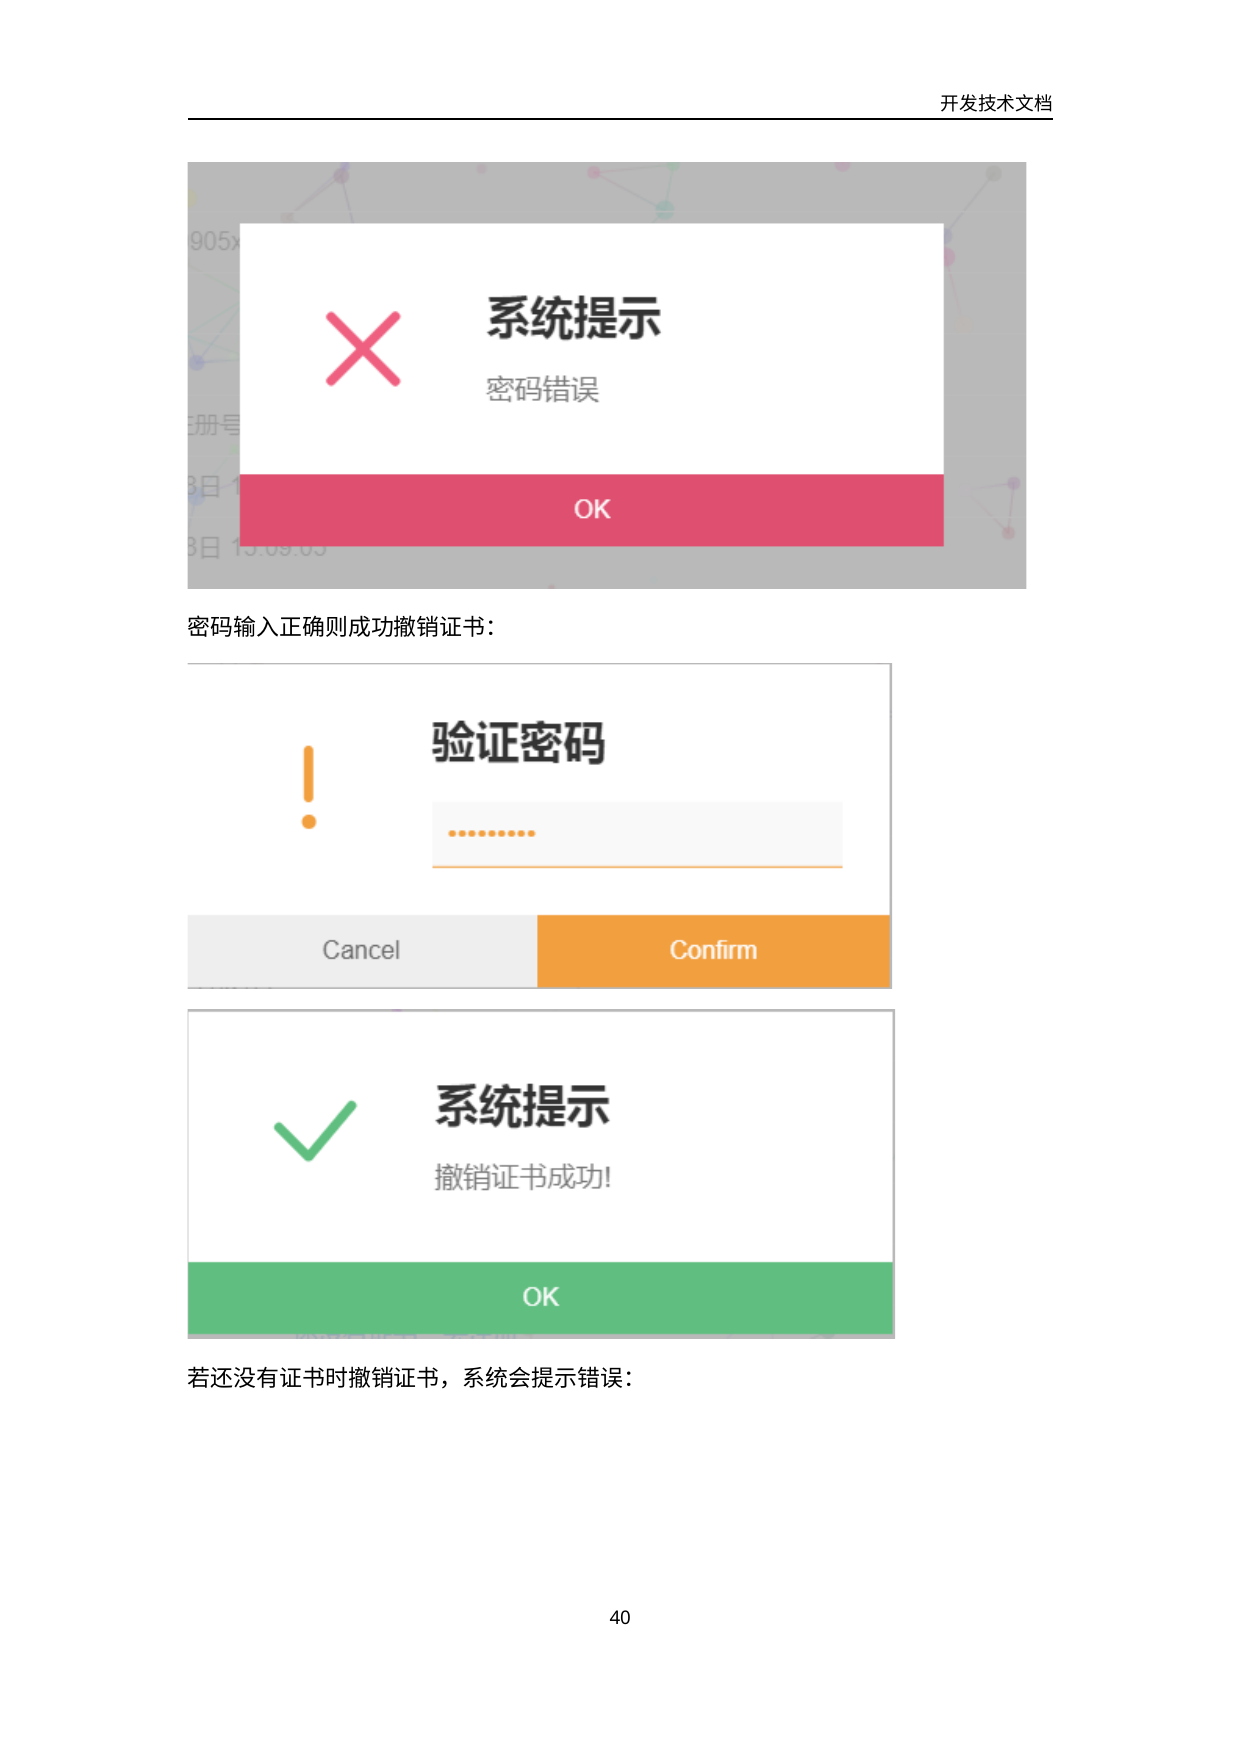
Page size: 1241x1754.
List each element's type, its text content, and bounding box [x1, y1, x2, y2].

text 密码输入正确则成功撤销证书： [187, 609, 1053, 642]
picture [187, 162, 1027, 589]
picture [187, 663, 893, 989]
picture [187, 1009, 896, 1339]
text 若还没有证书时撤销证书，系统会提示错误： [187, 1360, 1053, 1393]
